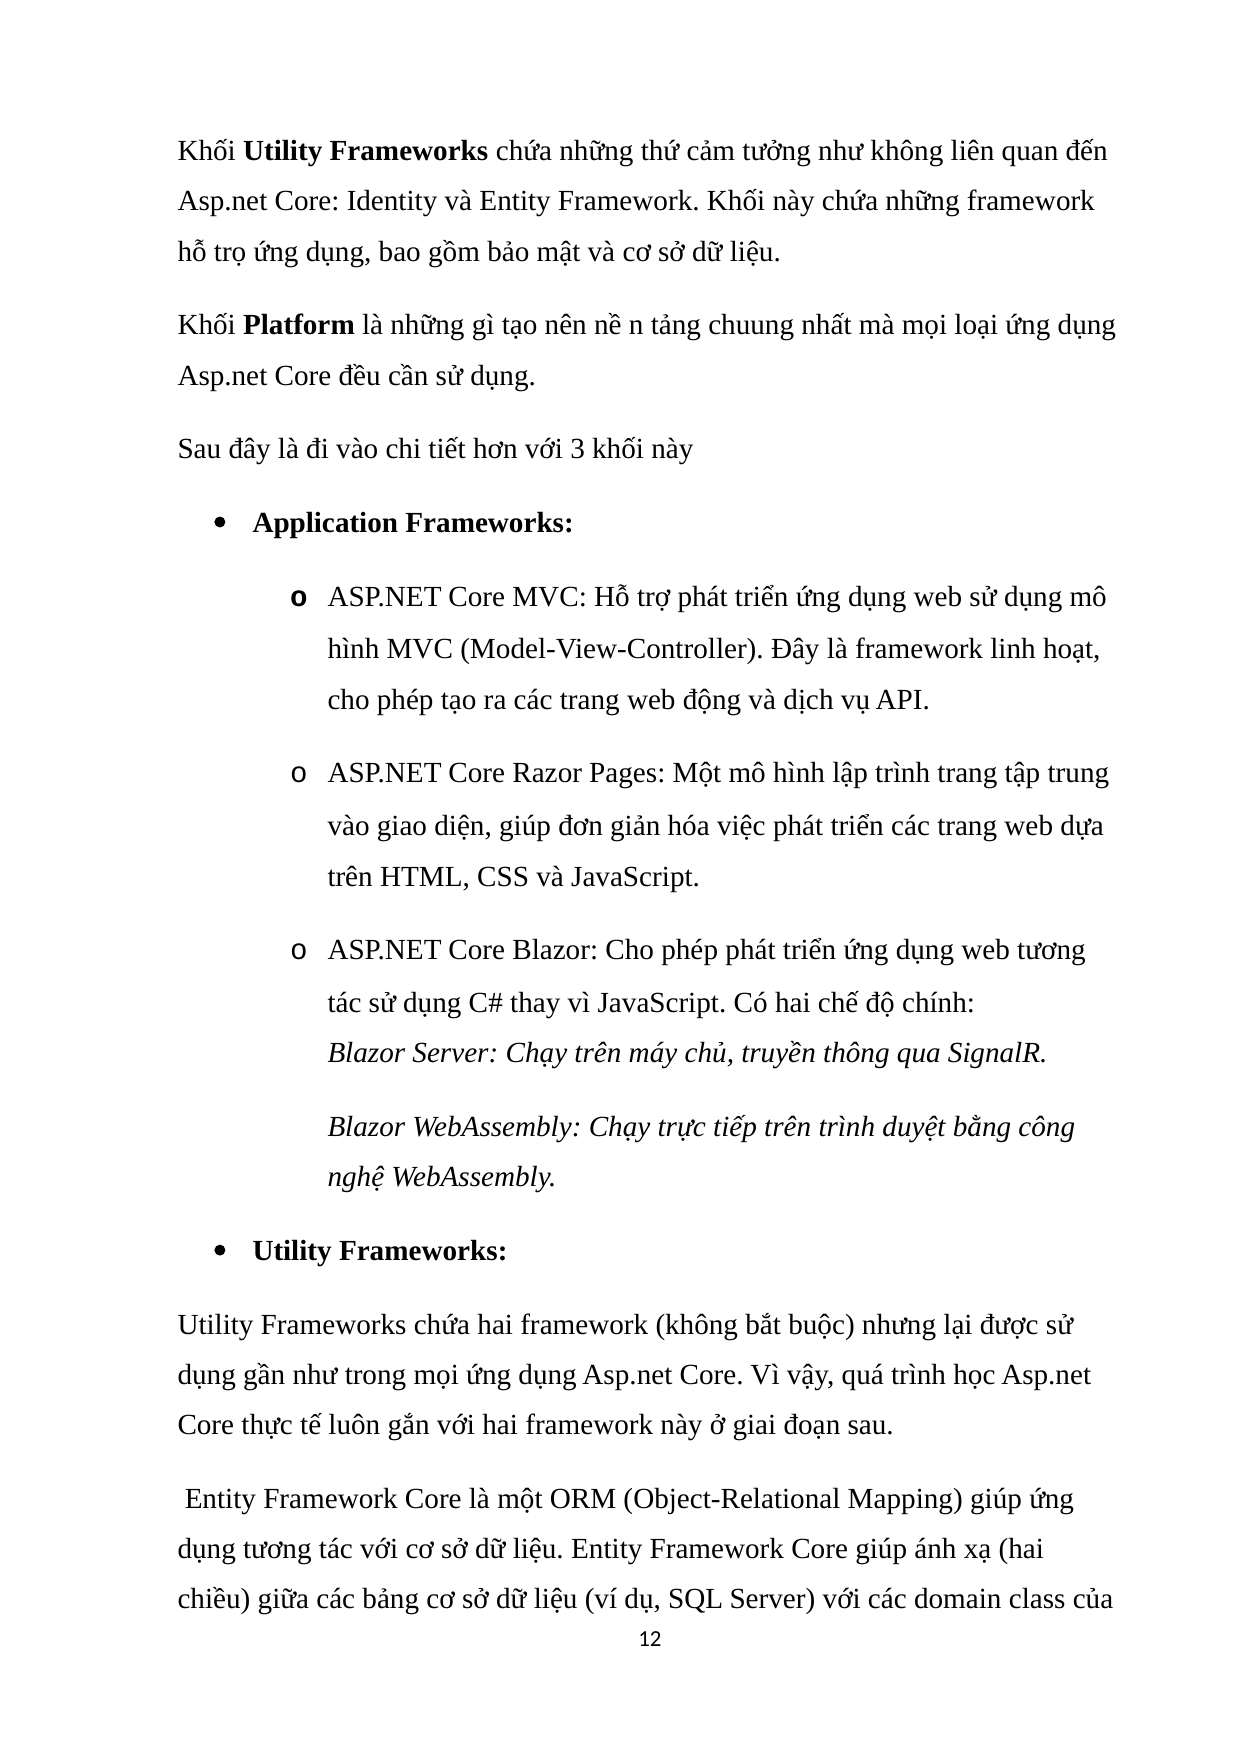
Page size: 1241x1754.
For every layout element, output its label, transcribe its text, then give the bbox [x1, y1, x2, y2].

text Khối Platform là những gì tạo nên nề n tảng chuung nhất mà mọi loại ứng dụng Asp.net Core đều cần sử dụng. [177, 307, 1121, 391]
text Khối Utility Frameworks chứa những thứ cảm tưởng như không liên quan đến Asp.net Core: Identity và Entity Framework. Khối này chứa những framework hỗ trọ ứng dụng, bao gồm bảo mật và cơ sở dữ liệu. [177, 133, 1121, 267]
list ASP.NET Core MVC: Hỗ trợ phát triển ứng dụng web sử dụng mô hình MVC (Model-View-Controller). Đây là framework linh hoạt, cho phép tạo ra các trang web động và dịch vụ API. [290, 579, 1121, 715]
list ASP.NET Core Blazor: Cho phép phát triển ứng dụng web tương tác sử dụng C# thay vì JavaScript. Có hai chế độ chính: [290, 932, 1121, 1019]
list Application Frameworks: [215, 505, 1121, 539]
text Blazor WebAssembly: Chạy trực tiếp trên trình duyệt bằng công nghệ WebAssembly. [327, 1109, 1121, 1193]
list ASP.NET Core Razor Pages: Một mô hình lập trình trang tập trung vào giao diện, giúp đơn giản hóa việc phát triển các trang web dựa trên HTML, CSS và JavaScript. [290, 756, 1121, 892]
text Sau đây là đi vào chi tiết hơn với 3 khối này [177, 431, 1121, 465]
list Blazor Server: Chạy trên máy chủ, truyền thông qua SignalR. [327, 1035, 1121, 1069]
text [177, 1481, 1121, 1615]
list Utility Frameworks: [215, 1233, 1121, 1267]
text Utility Frameworks chứa hai framework (không bắt buộc) nhưng lại được sử dụng gần như trong mọi ứng dụng Asp.net Core. Vì vậy, quá trình học Asp.net Core thực tế luôn gắn với hai framework này ở giai đoạn sau. [177, 1307, 1121, 1441]
